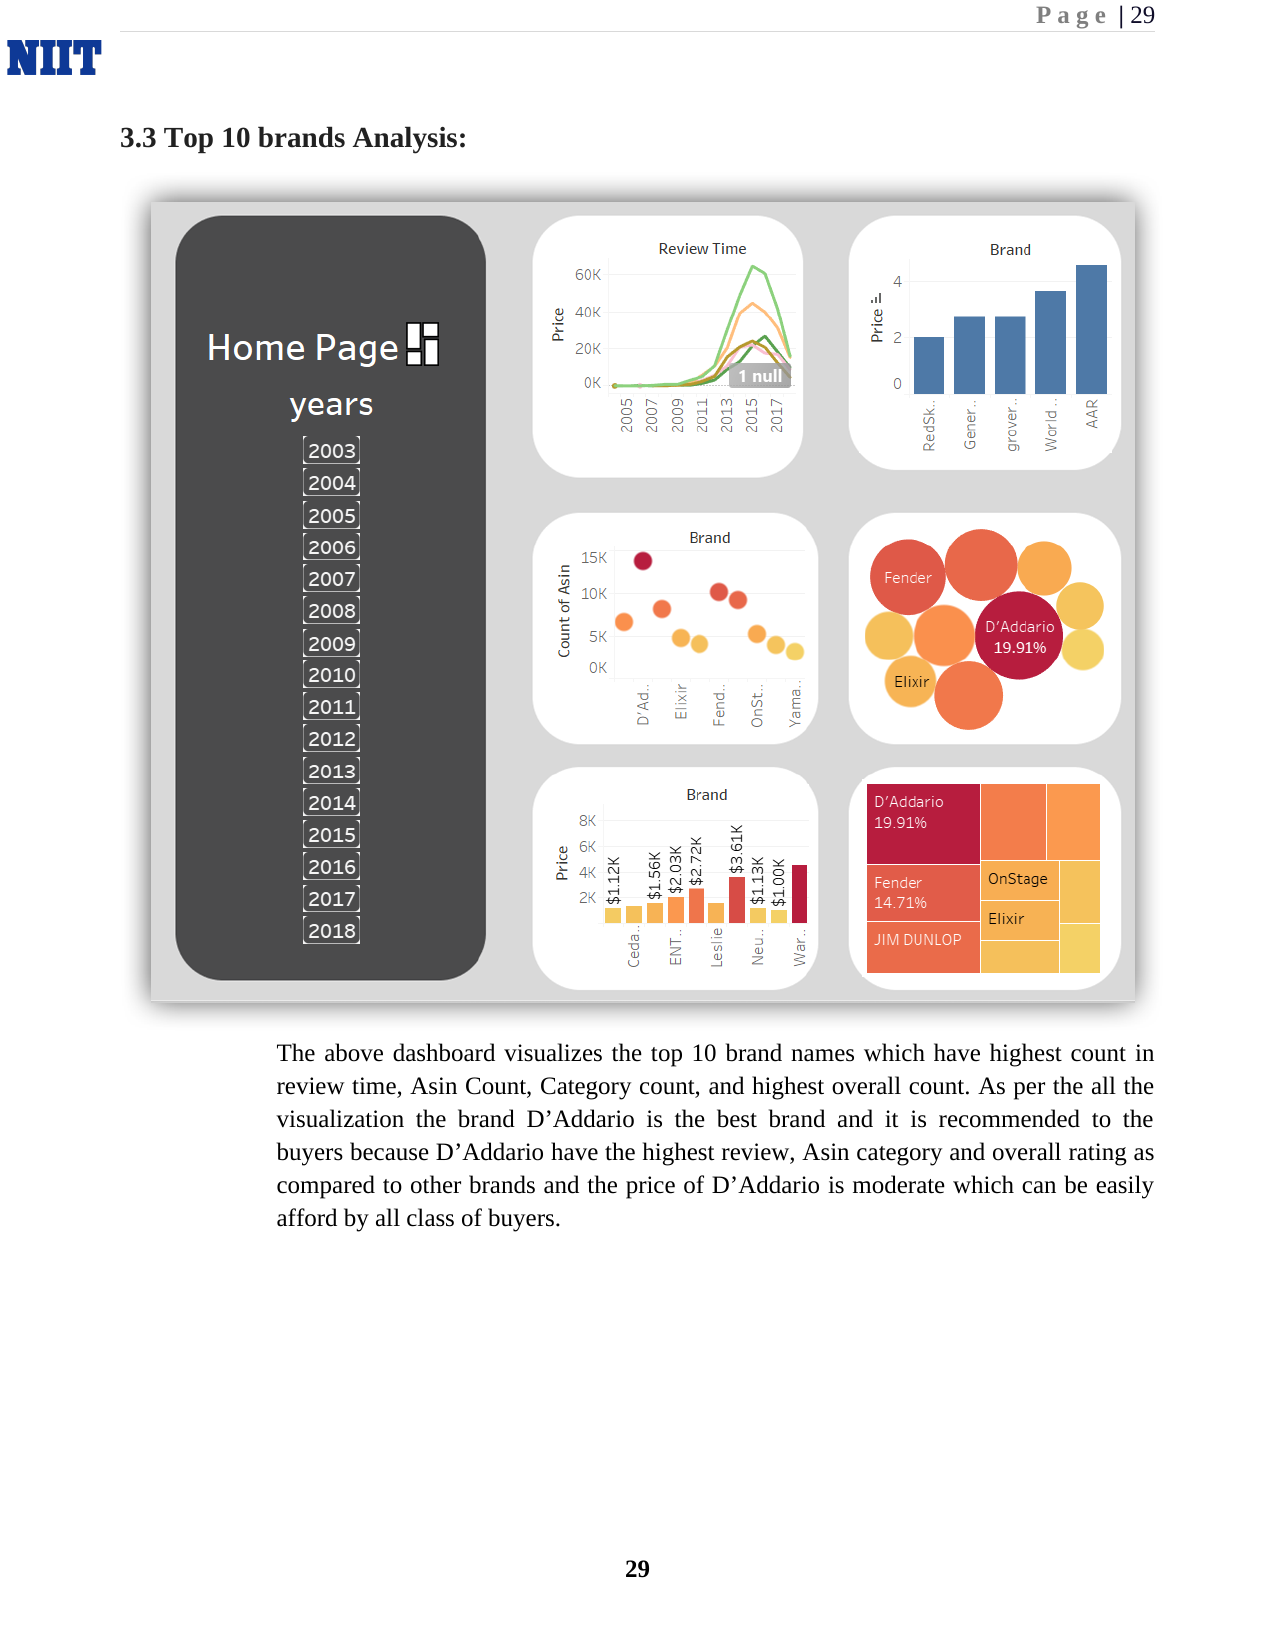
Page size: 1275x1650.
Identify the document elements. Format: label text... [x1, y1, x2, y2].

picture [151, 202, 1135, 1003]
text The above dashboard visualizes the top 10 brand names which have highest count in review time, Asin Count, Category count, and highest overall count. As per the all the visualization the brand D’Addario is the best brand and it is recommended to the buyers because D’Addario have the highest review, Asin category and overall rating as compared to other brands and the price of D’Addario is moderate which can be easily afford by all class of buyers. [276, 1038, 1155, 1232]
picture [7, 40, 102, 75]
subtitle 3.3 Top 10 brands Analysis: [120, 121, 1155, 154]
